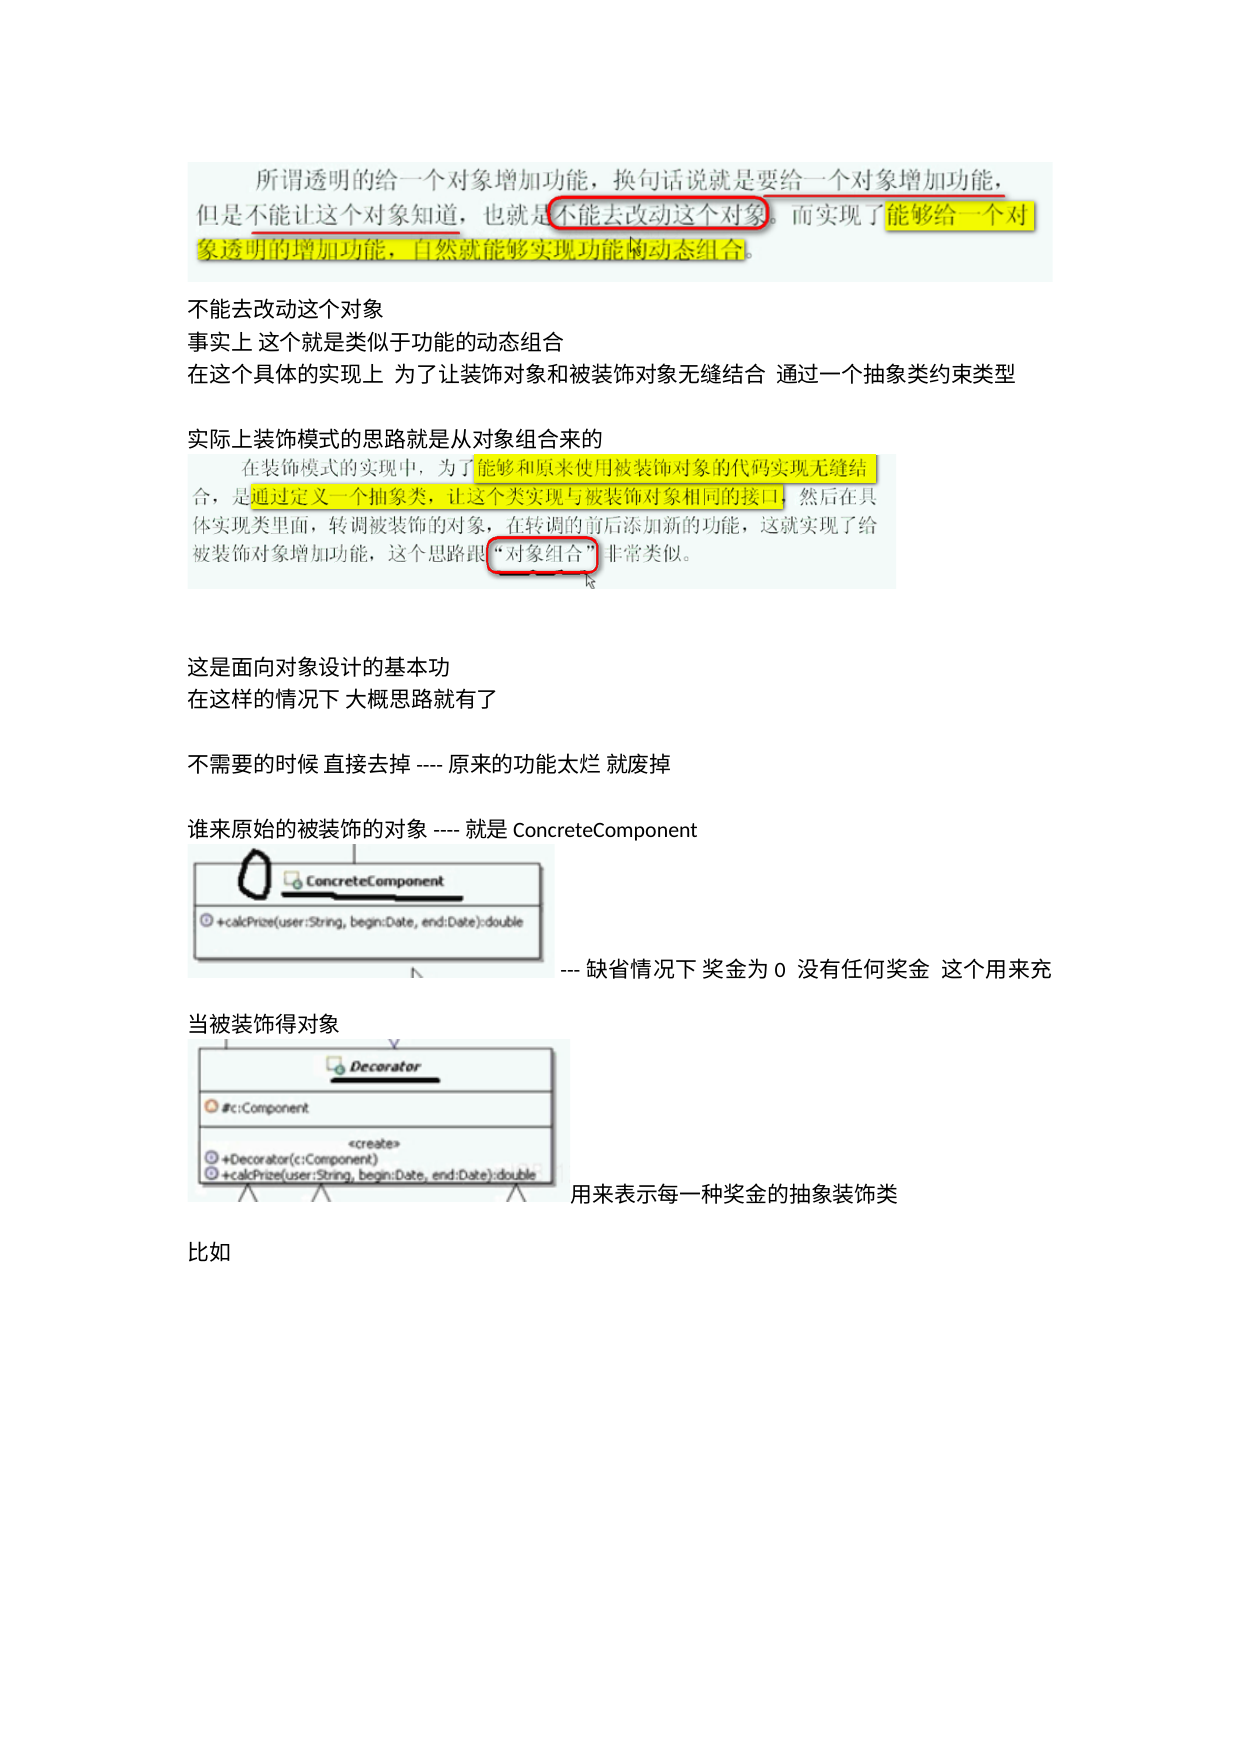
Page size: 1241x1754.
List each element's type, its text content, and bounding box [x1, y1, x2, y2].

text 谁来原始的被装饰的对象 ---- 就是ConcreteComponent [187, 812, 1053, 844]
text 不需要的时候 直接去掉 ---- 原来的功能太烂 就废掉 [187, 747, 1053, 779]
picture [187, 162, 1053, 282]
picture [187, 1039, 571, 1202]
picture [187, 844, 555, 978]
text 这是面向对象设计的基本功 [187, 649, 1053, 682]
text 在这样的情况下 大概思路就有了 [187, 682, 1053, 714]
text 事实上 这个就是类似于功能的动态组合 [187, 324, 1053, 357]
text 实际上装饰模式的思路就是从对象组合来的 [187, 422, 1053, 454]
text 不能去改动这个对象 [187, 292, 1053, 324]
text 在这个具体的实现上 为了让装饰对象和被装饰对象无缝结合 通过一个抽象类约束类型 [187, 357, 1053, 389]
picture [187, 454, 897, 589]
text 比如 [187, 1234, 1053, 1267]
